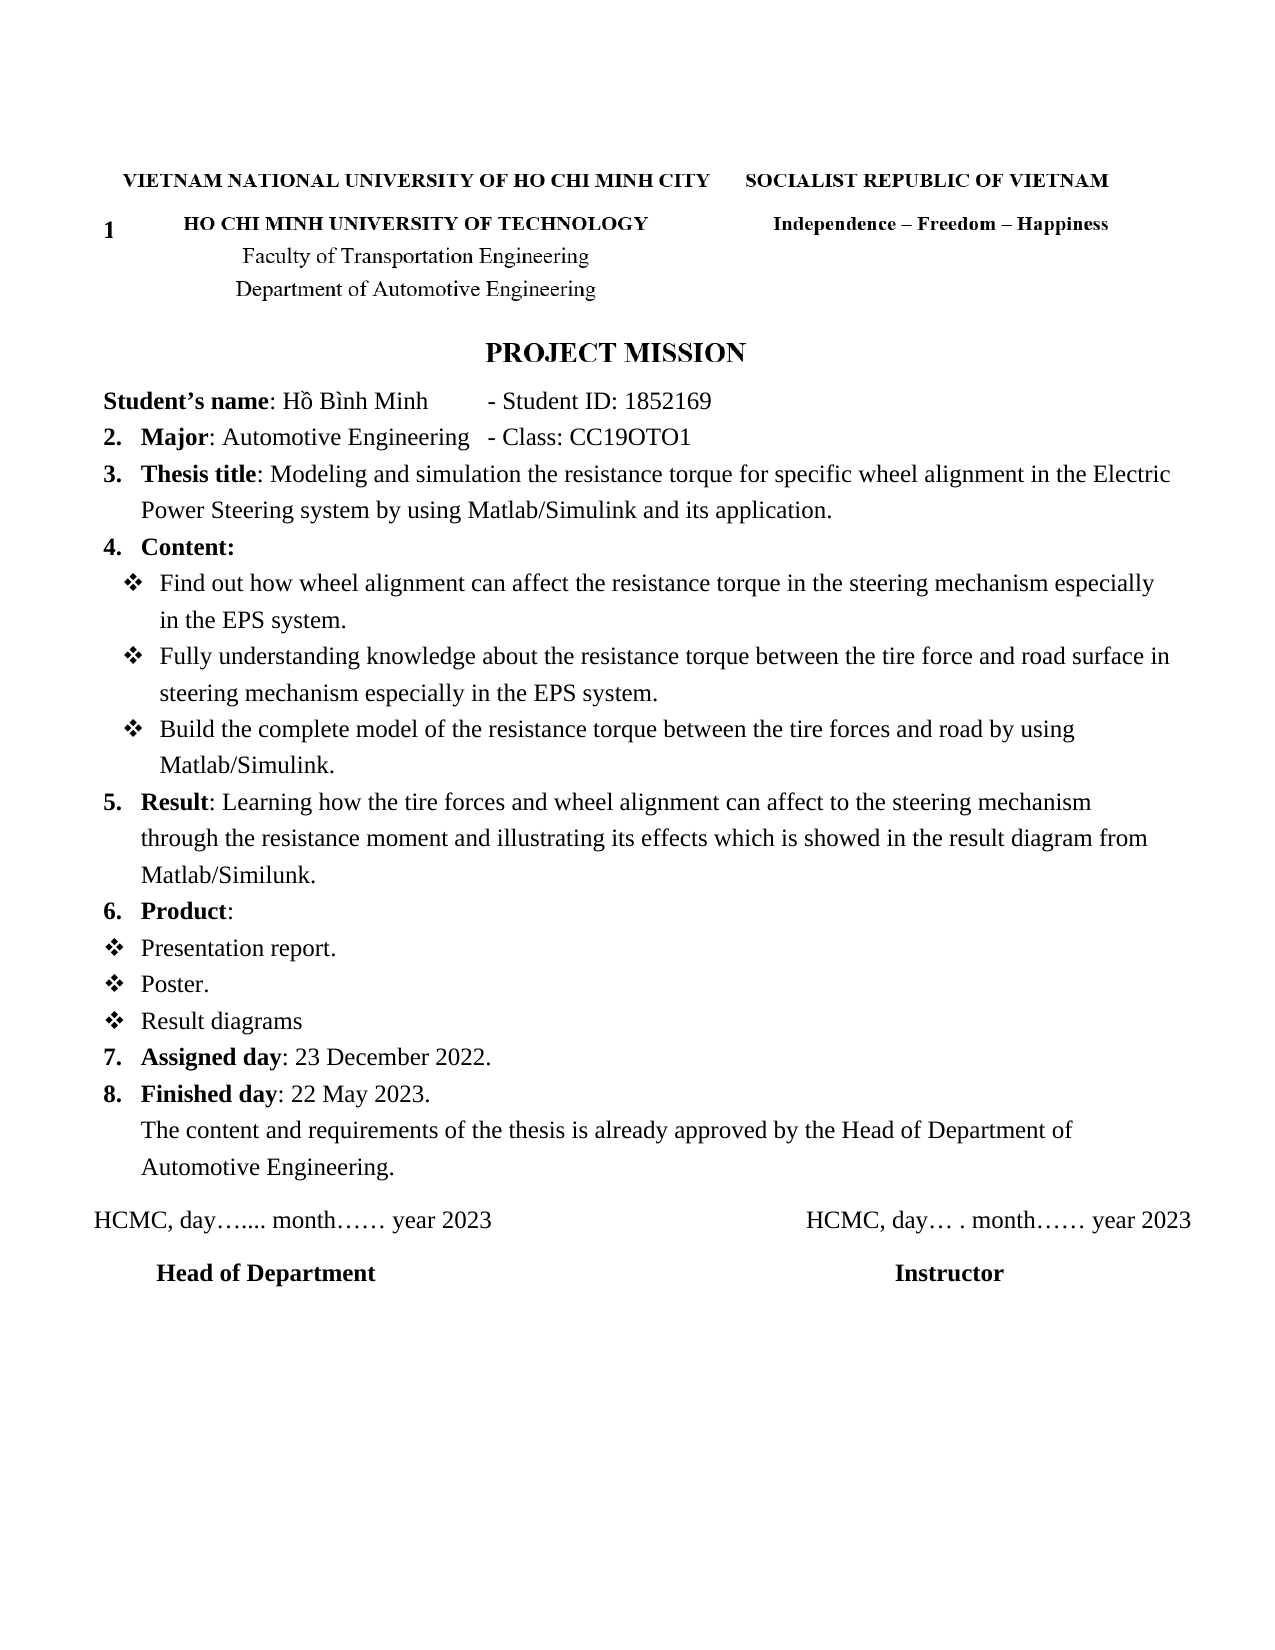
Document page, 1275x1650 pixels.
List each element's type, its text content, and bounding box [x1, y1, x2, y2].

text The content and requirements of the thesis is already approved by the Head of Department of Automotive Engineering. [141, 1109, 1172, 1182]
list Result: Learning how the tire forces and wheel alignment can affect to the steering mechanism through the resistance moment and illustrating its effects which is showed in the result diagram from Matlab/Similunk. [103, 781, 1172, 891]
list Find out how wheel alignment can affect the resistance torque in the steering mechanism especially in the EPS system. [122, 562, 1172, 635]
list Finished day: 22 May 2023. [103, 1073, 1172, 1109]
list Poster. [103, 963, 1172, 1000]
list Assigned day: 23 December 2022. [103, 1036, 1172, 1073]
list Product: [103, 891, 1172, 927]
text HCMC, day….... month…… year 2023 HCMC, day… . month…… year 2023 [94, 1199, 1172, 1235]
list Content: [103, 526, 1172, 562]
list Build the complete model of the resistance torque between the tire forces and road by using Matlab/Simulink. [122, 708, 1172, 781]
text Head of Department Instructor [75, 1252, 1172, 1288]
list Result diagrams [103, 1000, 1172, 1036]
list Fully understanding knowledge about the resistance torque between the tire force and road surface in steering mechanism especially in the EPS system. [122, 635, 1172, 708]
picture [112, 156, 1139, 372]
list Major: Automotive Engineering - Class: CC19OTO1 [103, 417, 1172, 453]
list Presentation report. [103, 927, 1172, 963]
list Thesis title: Modeling and simulation the resistance torque for specific wheel alignment in the Electric Power Steering system by using Matlab/Simulink and its application. [103, 453, 1172, 526]
list Student’s name: Hồ Bình Minh - Student ID: 1852169 [103, 209, 1172, 417]
